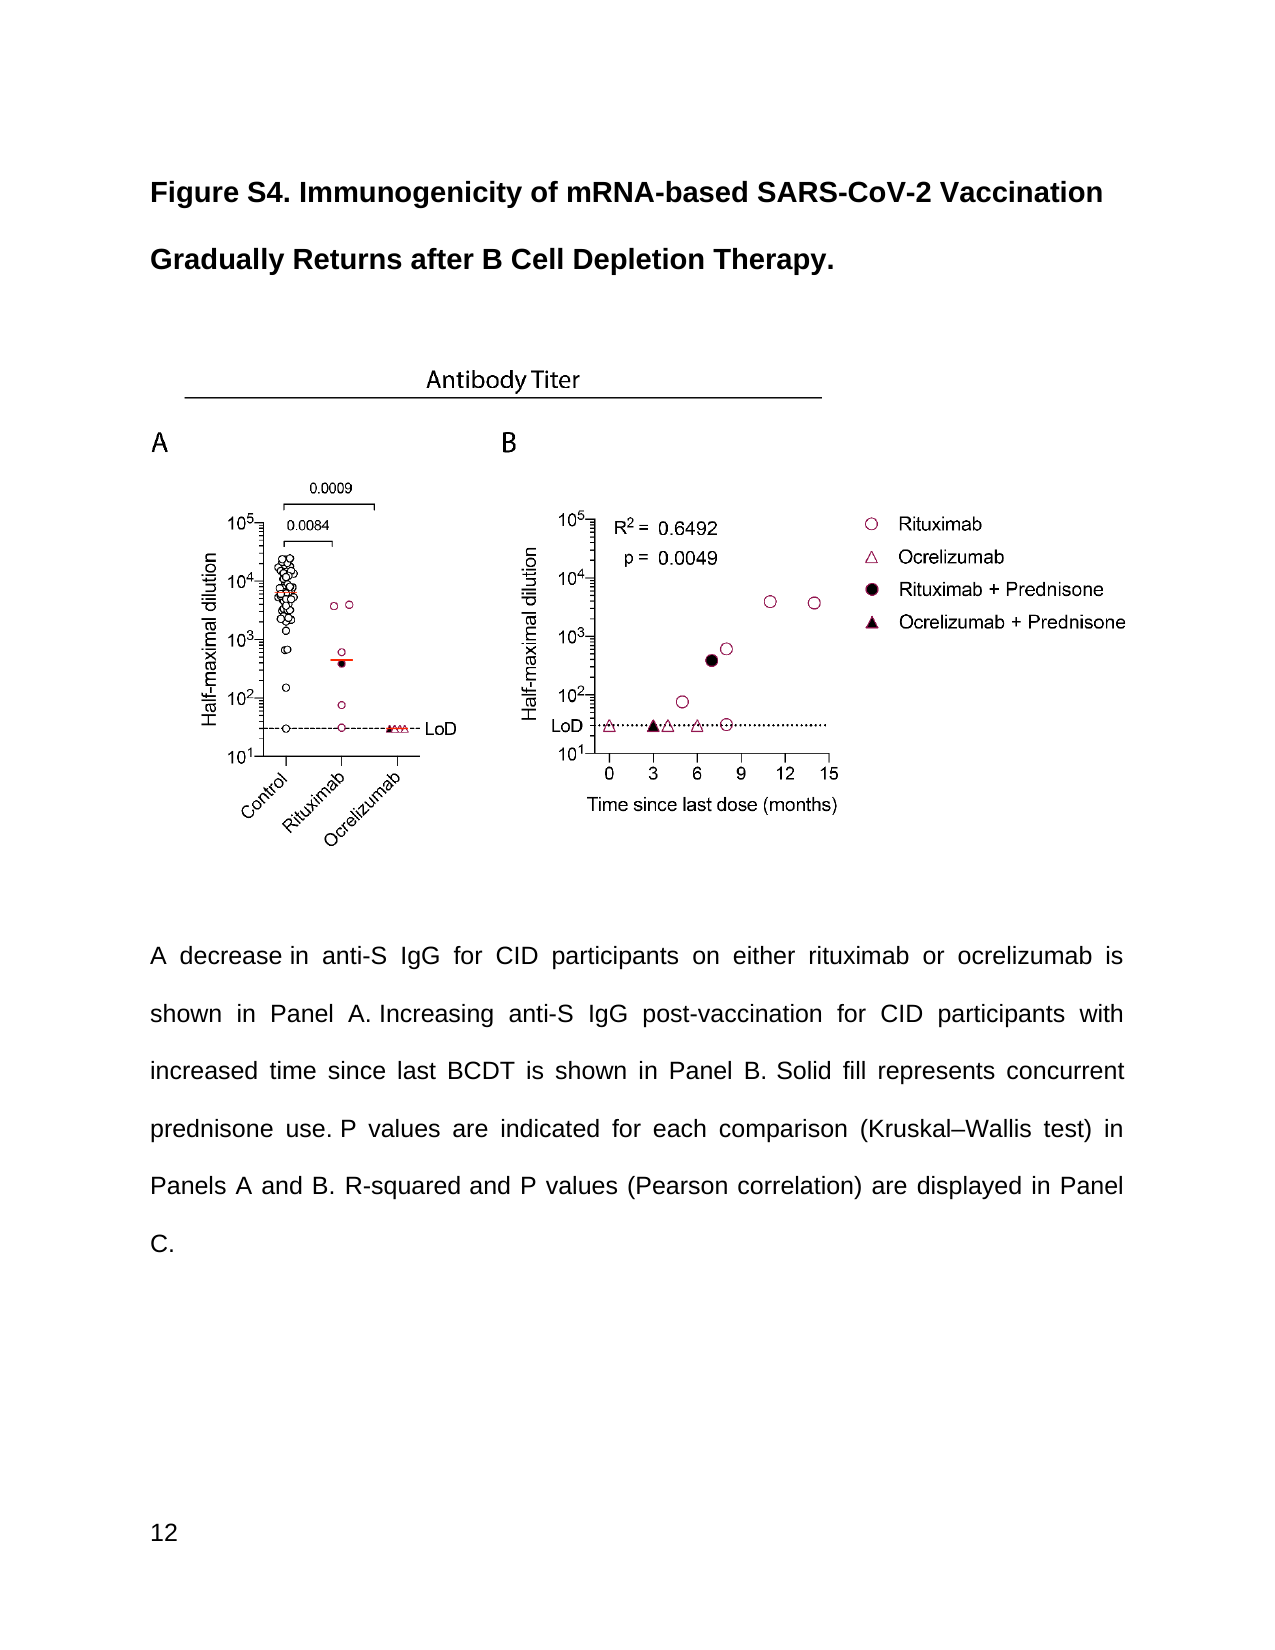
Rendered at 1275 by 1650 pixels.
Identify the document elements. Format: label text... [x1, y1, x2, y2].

text A decrease in anti-S IgG for CID participants on either rituximab or ocrelizumab is shown in Panel A. Increasing anti-S IgG post-vaccination for CID participants with increased time since last BCDT is shown in Panel B. Solid fill represents concurrent prednisone use. P values are indicated for each comparison (Kruskal–Wallis test) in Panels A and B. R-squared and P values (Pearson correlation) are displayed in Panel C. [150, 941, 1125, 1257]
picture [150, 366, 1125, 855]
subtitle Figure S4. Immunogenicity of mRNA-based SARS-CoV-2 Vaccination Gradually Returns after B Cell Depletion Therapy. [150, 175, 1125, 276]
